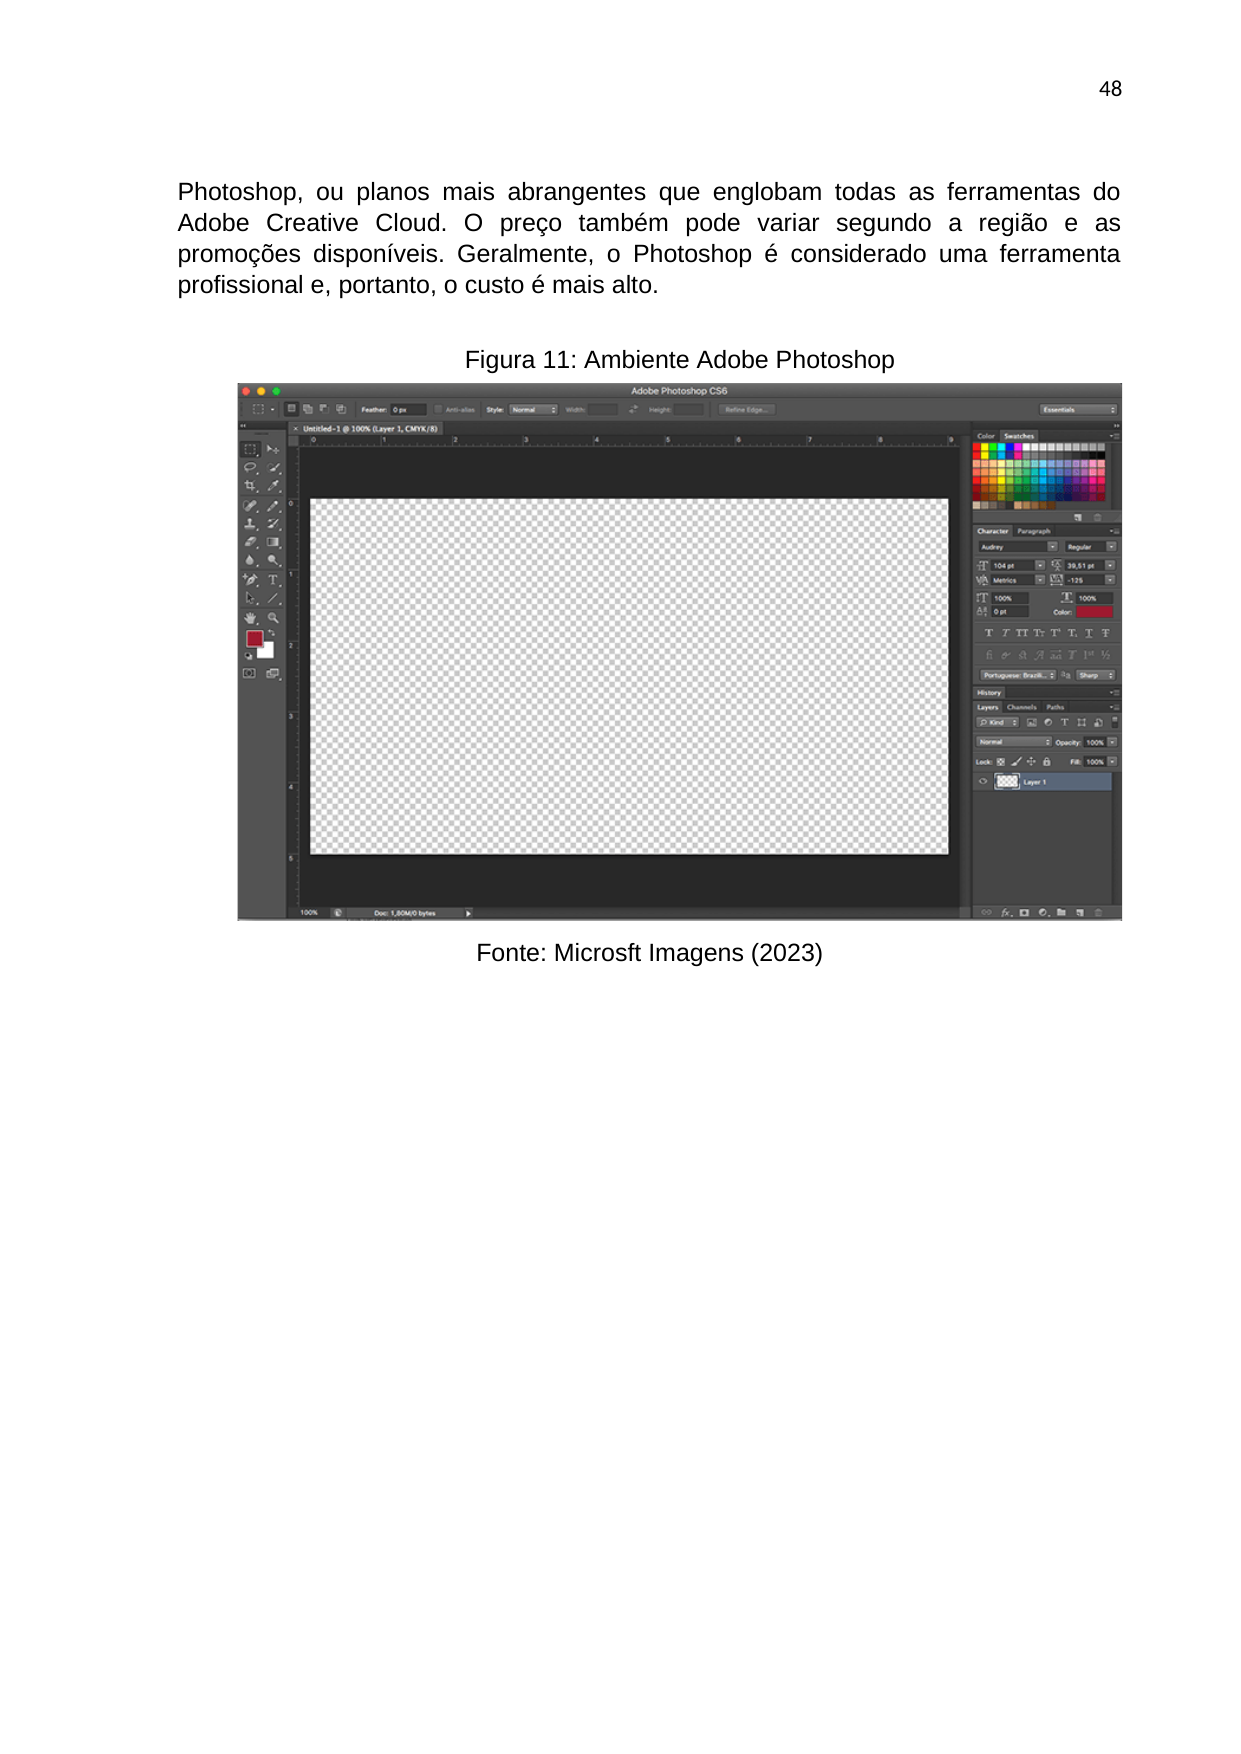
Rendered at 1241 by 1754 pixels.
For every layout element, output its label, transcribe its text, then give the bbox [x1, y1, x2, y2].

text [177, 177, 1122, 299]
text Fonte: Microsft Imagens (2023) [177, 938, 1122, 967]
picture [237, 383, 1123, 921]
